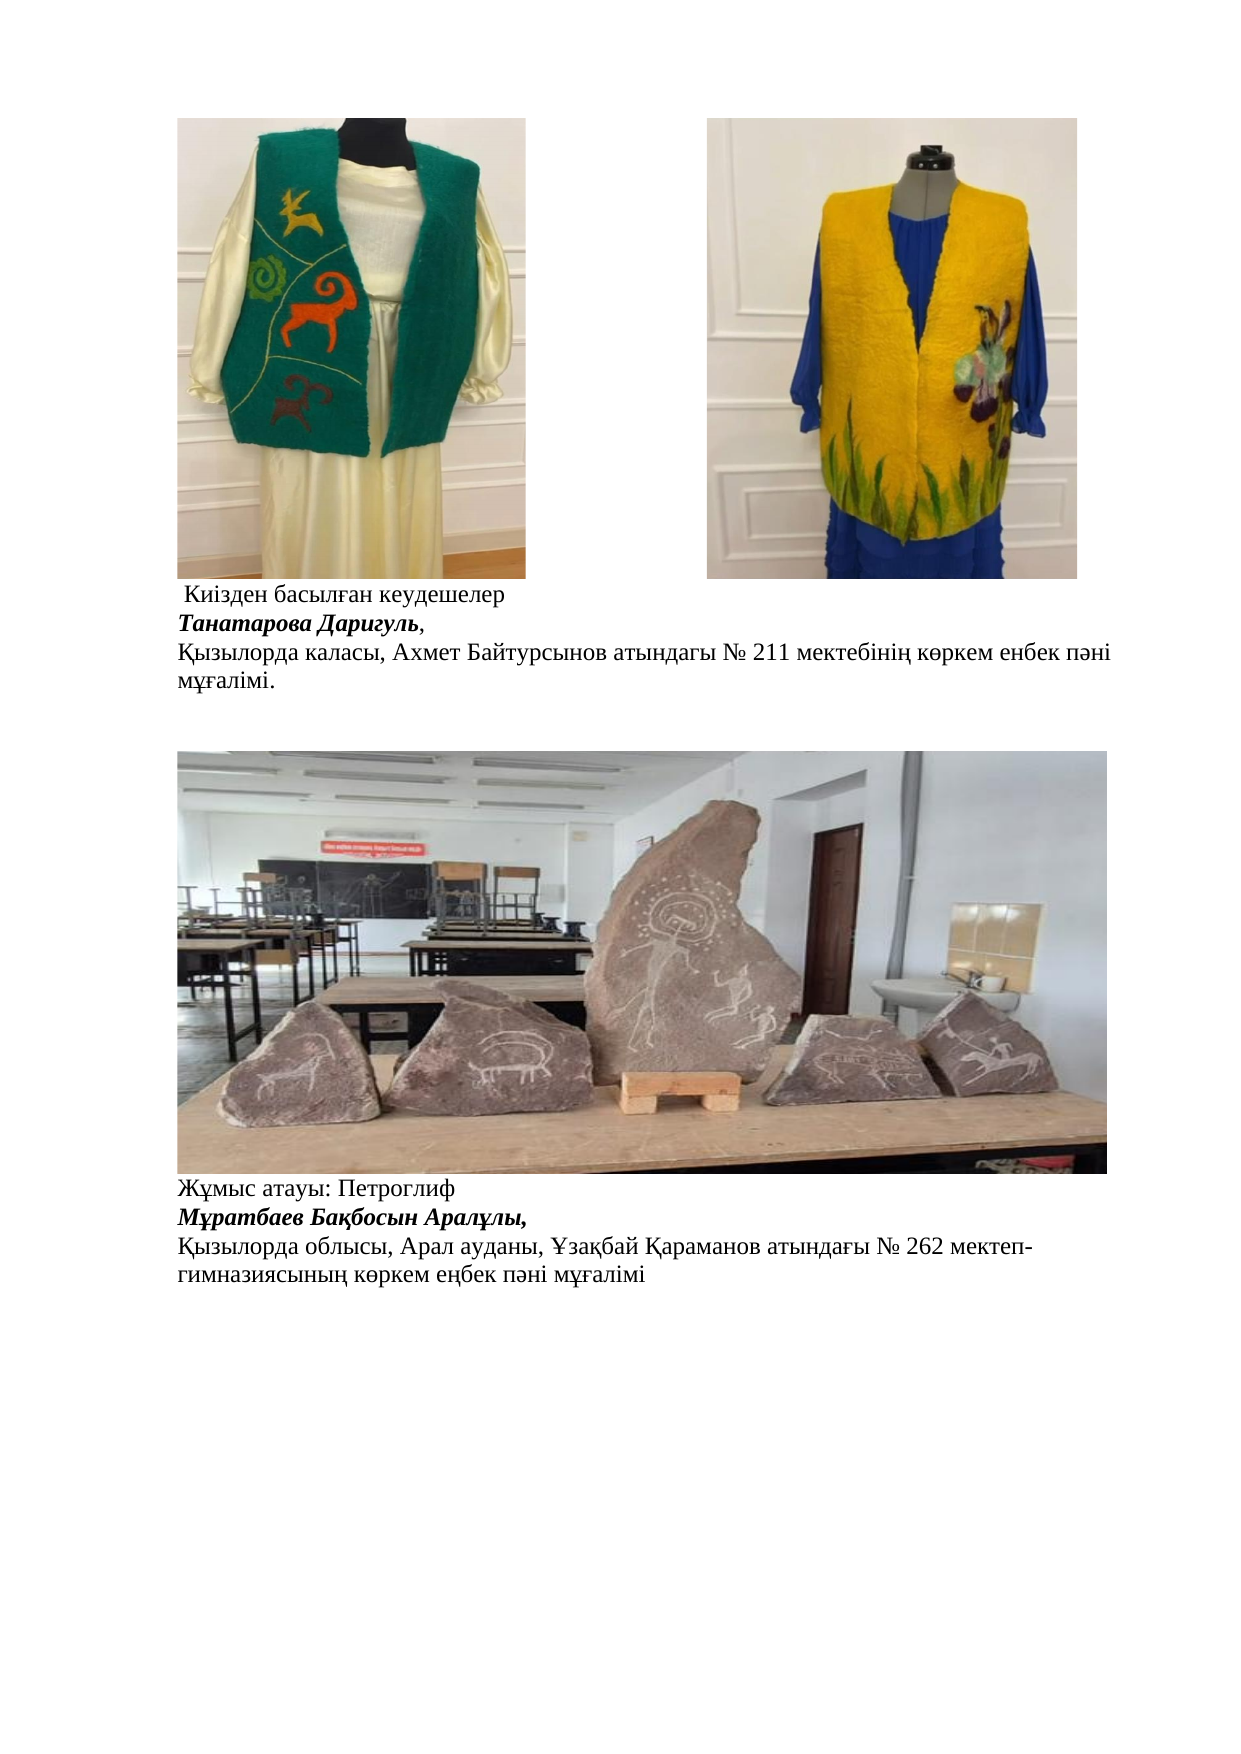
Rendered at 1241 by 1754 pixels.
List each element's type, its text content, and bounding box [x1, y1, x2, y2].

text Мұратбаев Бақбосын Аралұлы, [177, 1202, 1152, 1231]
picture [177, 751, 1107, 1174]
text Қызылорда каласы, Ахмет Байтурсынов атындагы № 211 мектебінің көркем енбек пәні мұғалімі. [177, 637, 1152, 694]
text Қызылорда облысы, Арал ауданы, Ұзақбай Қараманов атындағы № 262 мектеп-гимназиясының көркем еңбек пәні мұғалімі [177, 1231, 1152, 1288]
text Жұмыс атауы: Петроглиф [177, 1173, 1152, 1202]
text Киізден басылған кеудешелер [177, 579, 1152, 608]
picture [177, 118, 526, 579]
text Танатарова Даригуль, [177, 608, 1152, 637]
picture [706, 118, 1078, 579]
